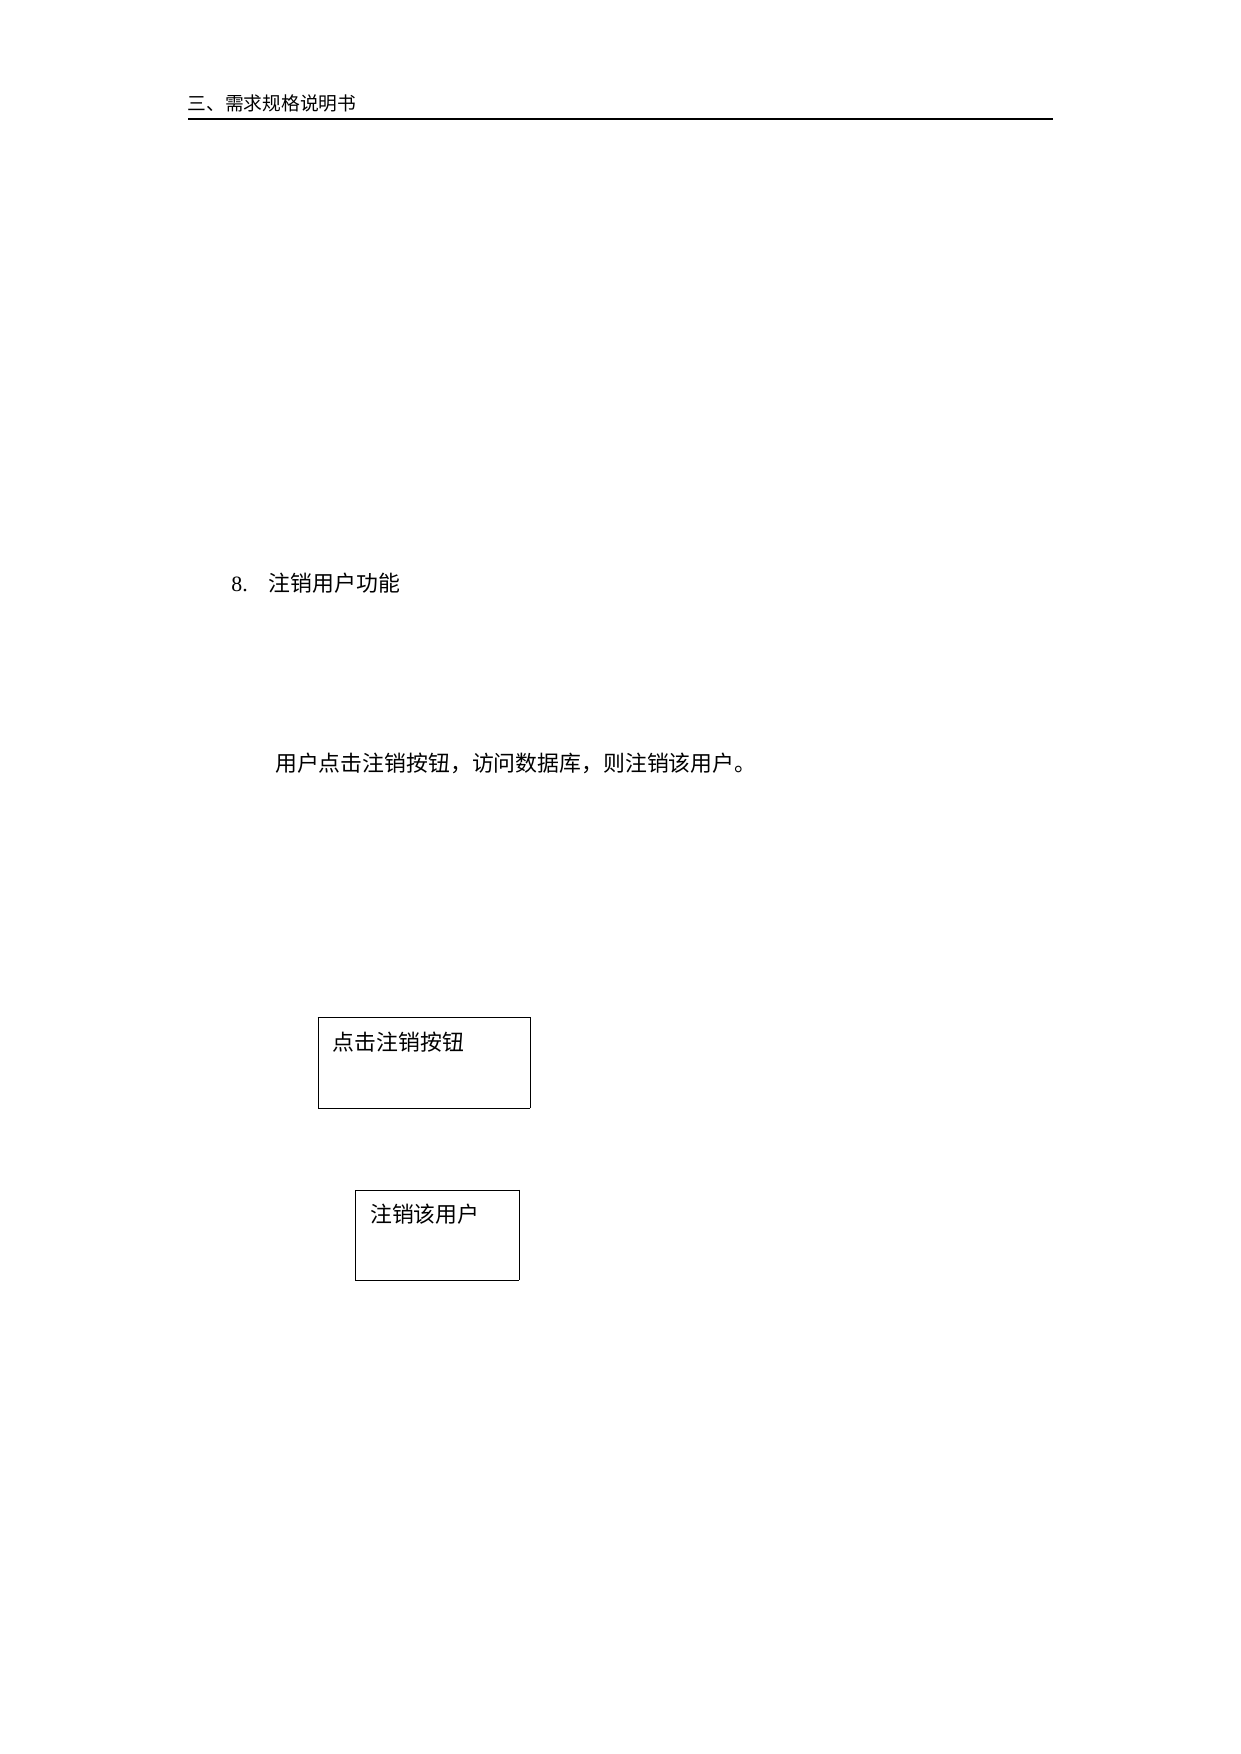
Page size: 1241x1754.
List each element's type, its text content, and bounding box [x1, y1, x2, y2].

list 注销用户功能 [231, 566, 1053, 598]
text 用户点击注销按钮，访问数据库，则注销该用户。 [231, 745, 1053, 778]
